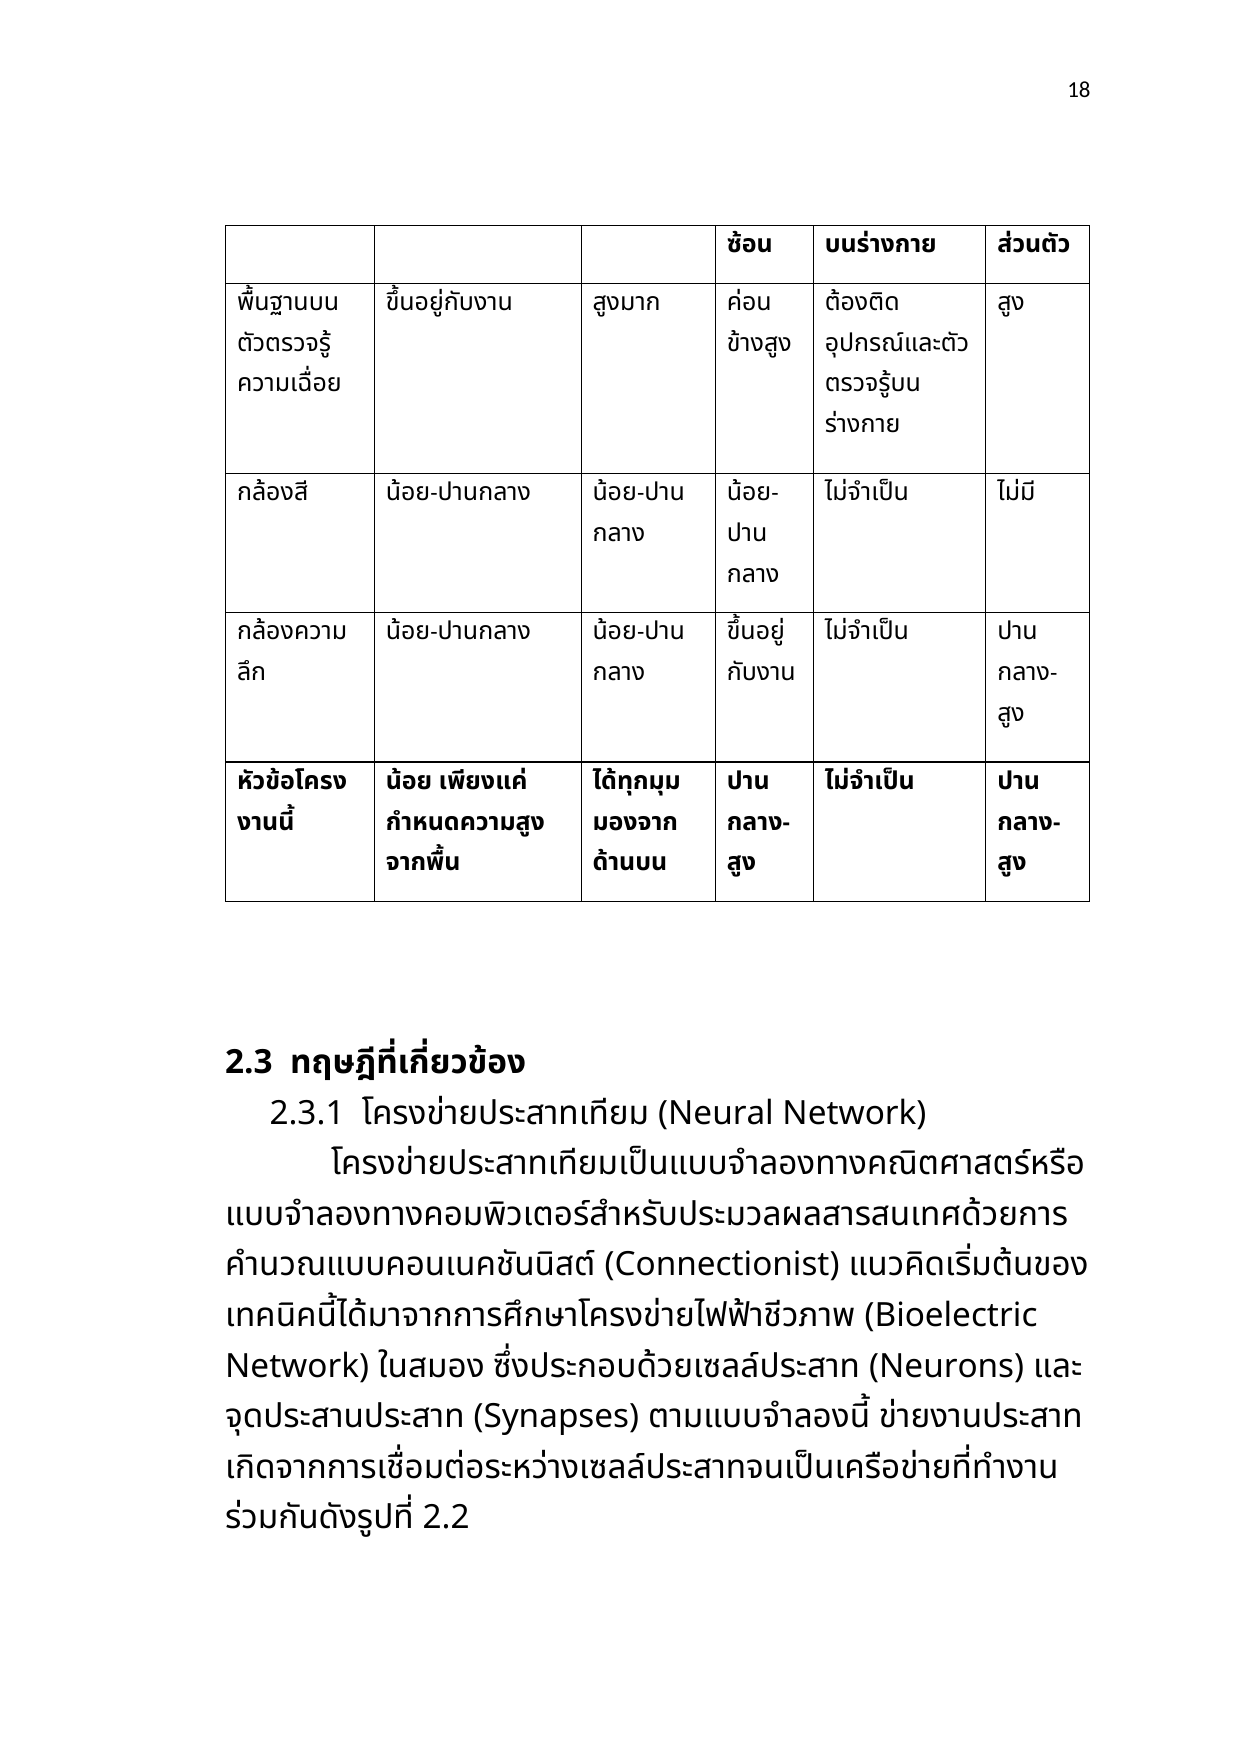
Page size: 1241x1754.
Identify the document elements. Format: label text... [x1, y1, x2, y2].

subtitle 2.3 ทฤษฎีที่เกี่ยวข้อง [225, 1038, 1090, 1089]
table_cell ขึ้นอยู่กับงาน [716, 613, 813, 761]
table_cell ไม่มี [986, 474, 1089, 612]
table_cell ต้องติดอุปกรณ์และตัวตรวจรู้บนร่างกาย [814, 284, 985, 473]
table_cell น้อย-ปานกลาง [582, 474, 715, 612]
text โครงข่ายประสาทเทียมเป็นแบบจำลองทางคณิตศาสตร์หรือแบบจำลองทางคอมพิวเตอร์สำหรับประมวลผลสารสนเทศด้วยการคำนวณแบบคอนเนคชันนิสต์ (Connectionist) แนวคิดเริ่มต้นของเทคนิคนี้ได้มาจากการศึกษาโครงข่ายไฟฟ้าชีวภาพ (Bioelectric Network) ในสมอง ซึ่งประกอบด้วยเซลล์ประสาท (Neurons) และจุดประสานประสาท (Synapses) ตามแบบจำลองนี้ ข่ายงานประสาทเกิดจากการเชื่อมต่อระหว่างเซลล์ประสาทจนเป็นเครือข่ายที่ทำงานร่วมกันดังรูปที่ 2.2 [225, 1139, 1090, 1544]
table_cell น้อย-ปานกลาง [582, 613, 715, 761]
table_cell ความซับซ้อน [716, 226, 813, 283]
table_cell ขึ้นอยู่กับงาน [375, 284, 581, 473]
table_cell ค่อนข้างสูง [716, 284, 813, 473]
table_cell ได้ทุกมุมมองจากด้านบน [582, 763, 715, 901]
table_cell หัวข้อโครงงานนี้ [226, 763, 374, 901]
table_cell ความเป็นส่วนตัว [986, 226, 1089, 283]
table_cell ปานกลาง-สูง [986, 763, 1089, 901]
table_cell น้อย-ปานกลาง [375, 613, 581, 761]
table_cell ไม่จำเป็น [814, 613, 985, 761]
table_cell ปานกลาง-สูง [986, 613, 1089, 761]
table_cell ปานกลาง-สูง [716, 763, 813, 901]
table_cell น้อย-ปานกลาง [716, 474, 813, 612]
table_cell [814, 226, 985, 283]
table_cell พื้นฐานบนตัวตรวจรู้ความเฉื่อย [226, 284, 374, 473]
table_cell ไม่จำเป็น [814, 474, 985, 612]
table_cell กล้องสี [226, 474, 374, 612]
table_cell สูงมาก [582, 284, 715, 473]
table_cell สูง [986, 284, 1089, 473]
table_cell กล้องความลึก [226, 613, 374, 761]
text 2.3.1 โครงข่ายประสาทเทียม (Neural Network) [225, 1089, 1090, 1139]
table_cell น้อย เพียงแค่กำหนดความสูงจากพื้น [375, 763, 581, 901]
table_cell น้อย-ปานกลาง [375, 474, 581, 612]
table_cell ไม่จำเป็น [814, 763, 985, 901]
